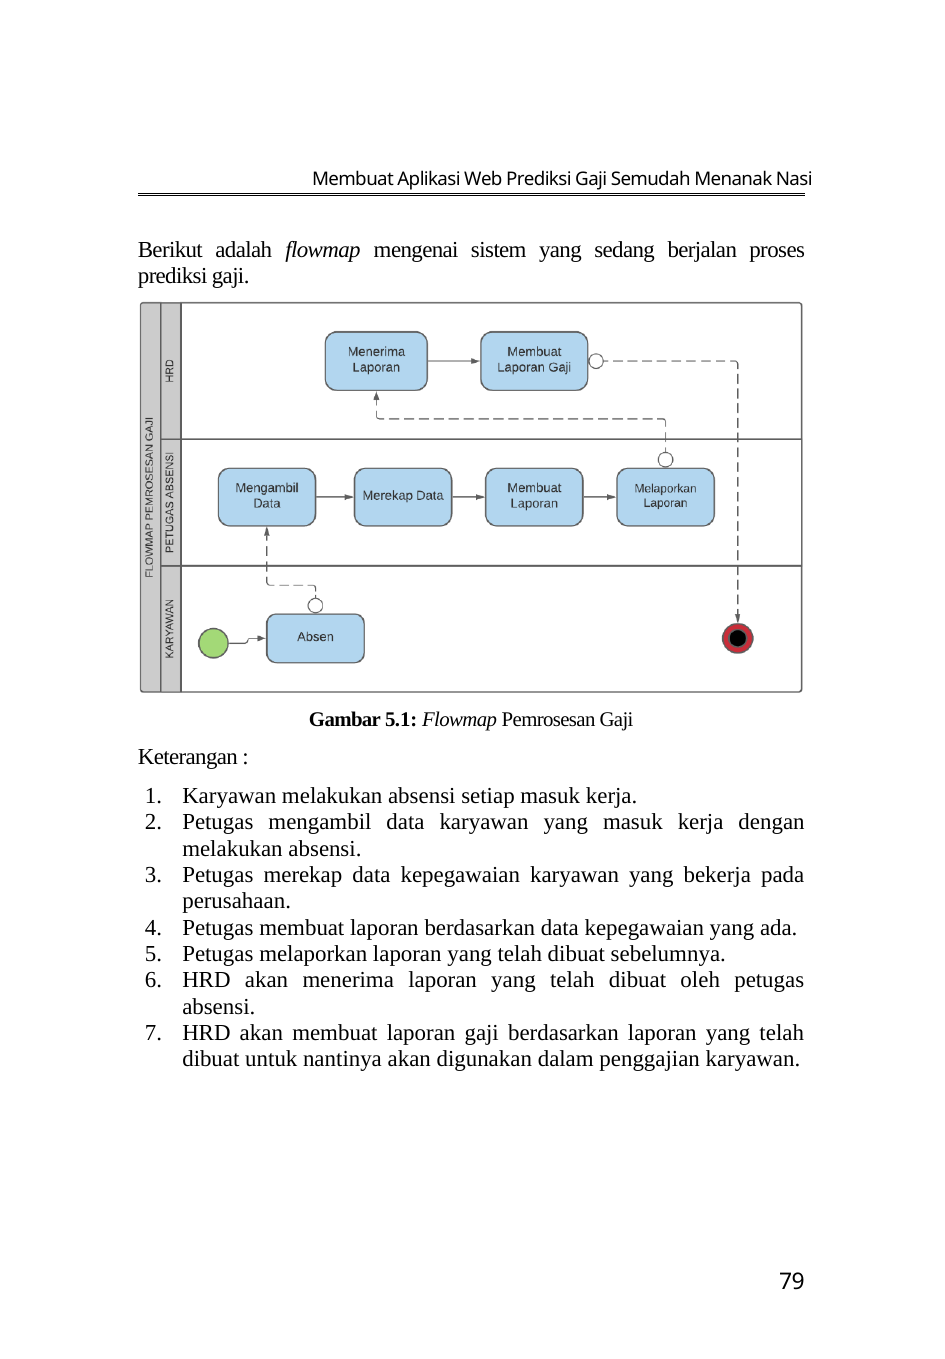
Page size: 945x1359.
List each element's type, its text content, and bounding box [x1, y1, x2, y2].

list Karyawan melakukan absensi setiap masuk kerja. [144, 782, 805, 808]
list Petugas mengambil data karyawan yang masuk kerja dengan melakukan absensi. [144, 808, 805, 861]
text Gambar 5.1: Flowmap Pemrosesan Gaji [138, 706, 805, 731]
list Petugas membuat laporan berdasarkan data kepegawaian yang ada. [144, 914, 805, 940]
list Petugas melaporkan laporan yang telah dibuat sebelumnya. [144, 940, 805, 966]
list HRD akan menerima laporan yang telah dibuat oleh petugas absensi. [144, 966, 805, 1019]
list Petugas merekap data kepegawaian karyawan yang bekerja pada perusahaan. [144, 861, 805, 914]
text Keterangan : [138, 743, 805, 769]
list HRD akan membuat laporan gaji berdasarkan laporan yang telah dibuat untuk nantinya akan digunakan dalam penggajian karyawan. [144, 1019, 805, 1072]
text Berikut adalah flowmap mengenai sistem yang sedang berjalan proses prediksi gaji. [138, 236, 805, 289]
picture [137, 301, 805, 694]
